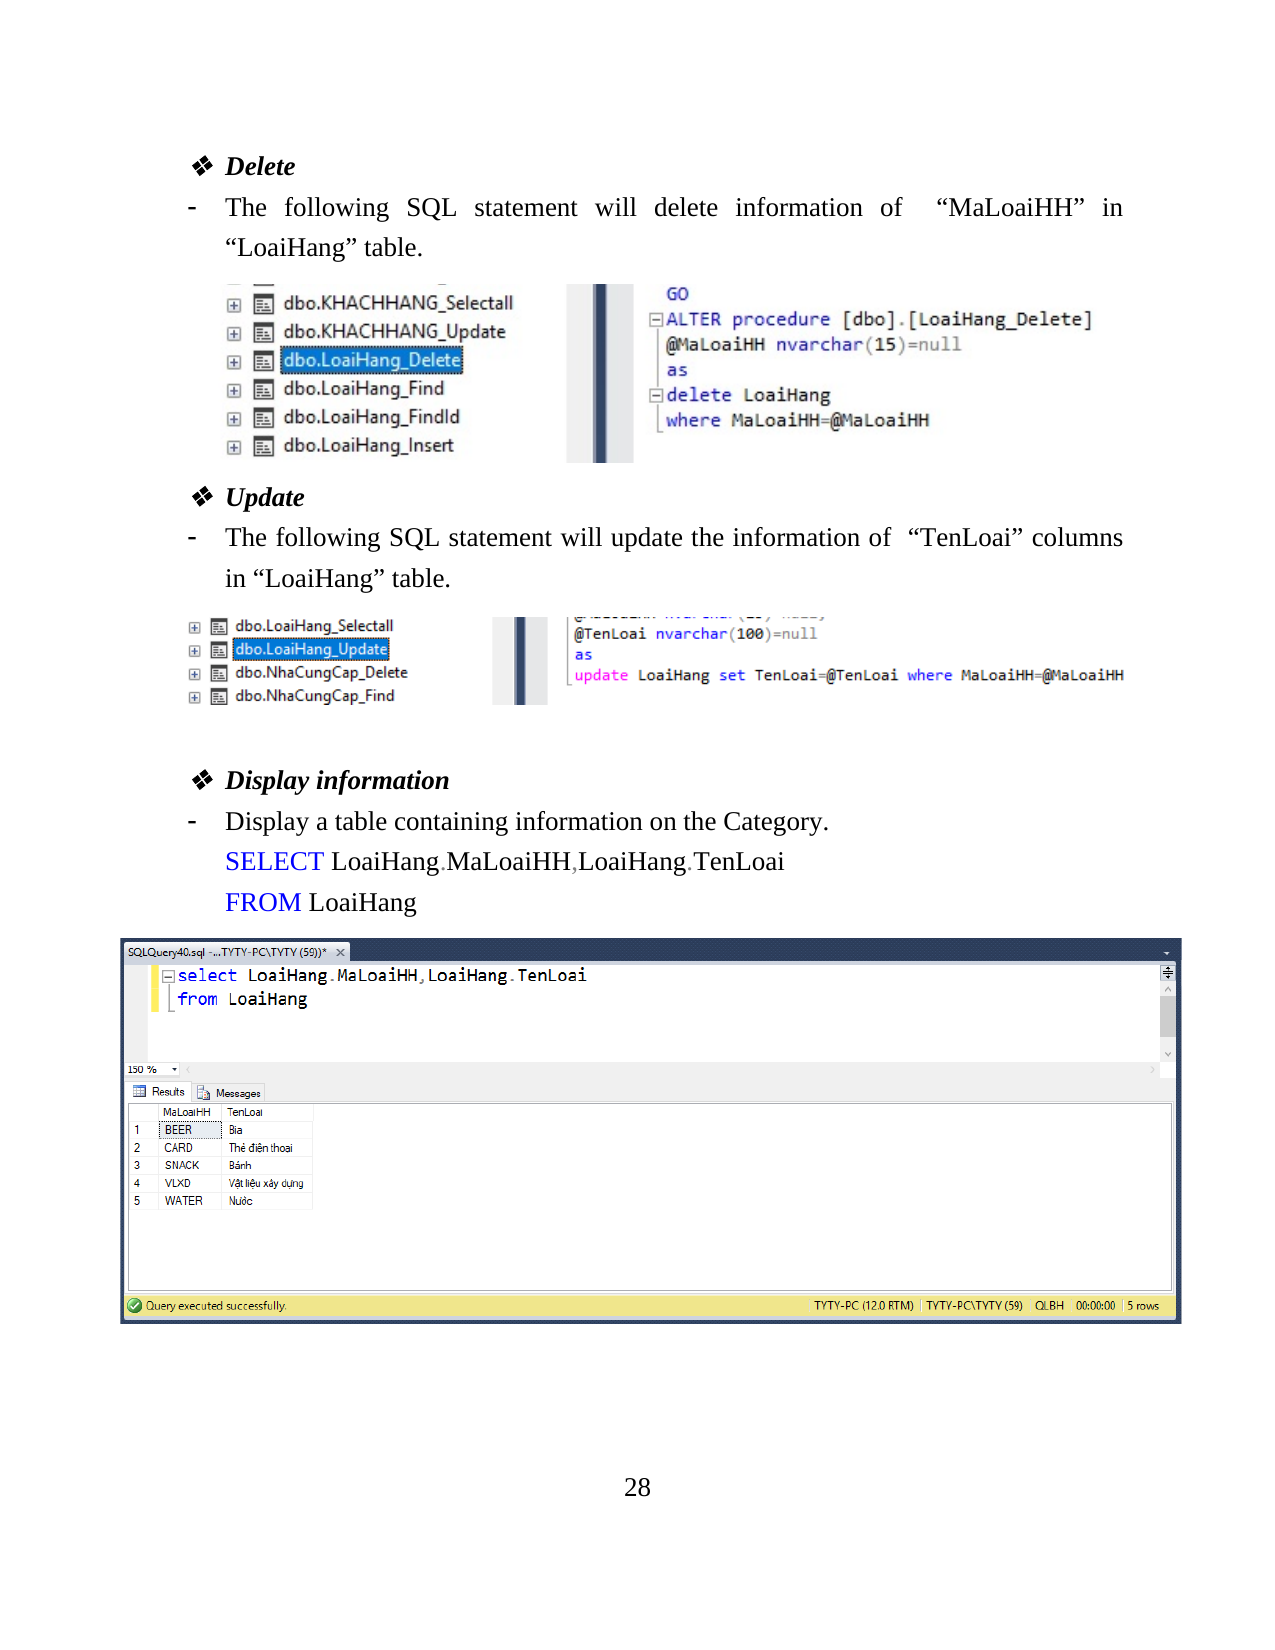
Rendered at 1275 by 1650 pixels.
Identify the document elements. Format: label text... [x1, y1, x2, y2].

list Display information [187, 764, 1125, 795]
picture [120, 938, 1182, 1324]
picture [171, 617, 1147, 705]
picture [171, 284, 1128, 463]
list Delete [187, 150, 1125, 181]
text FROM LoaiHang [194, 886, 1125, 917]
list The following SQL statement will update the information of “TenLoai” columns in “LoaiHang” table. [187, 521, 1125, 593]
list The following SQL statement will delete information of “MaLoaiHH” in “LoaiHang” table. [187, 191, 1125, 262]
text SELECT LoaiHang.MaLoaiHH,LoaiHang.TenLoai [194, 845, 1125, 876]
list Display a table containing information on the Category. [187, 804, 1125, 836]
list Update [187, 463, 1125, 512]
